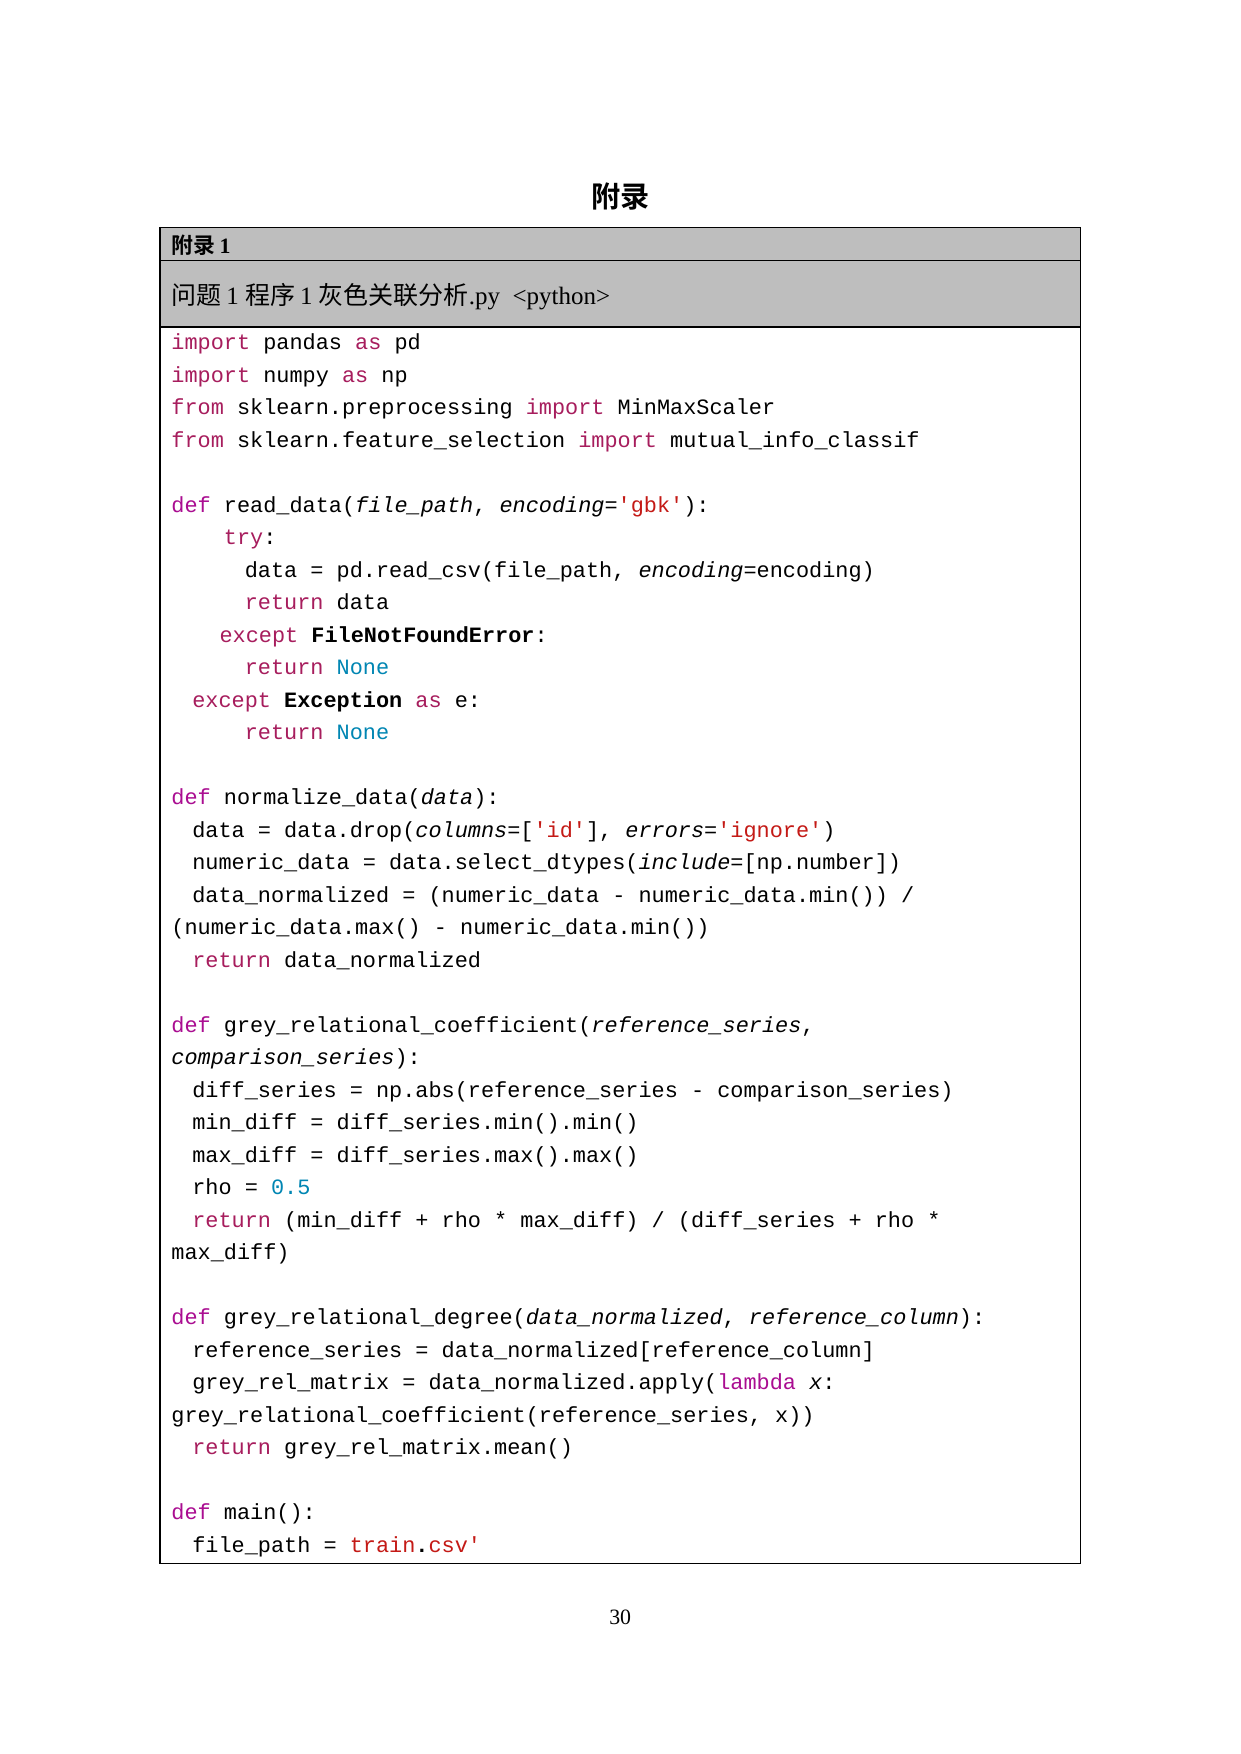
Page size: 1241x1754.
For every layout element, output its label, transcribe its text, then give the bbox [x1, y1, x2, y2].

text 附录 [159, 162, 1081, 227]
table_header 附录1 [161, 228, 1080, 260]
table_cell 问题1 程序1 灰色关联分析.py <python> [161, 261, 1080, 326]
